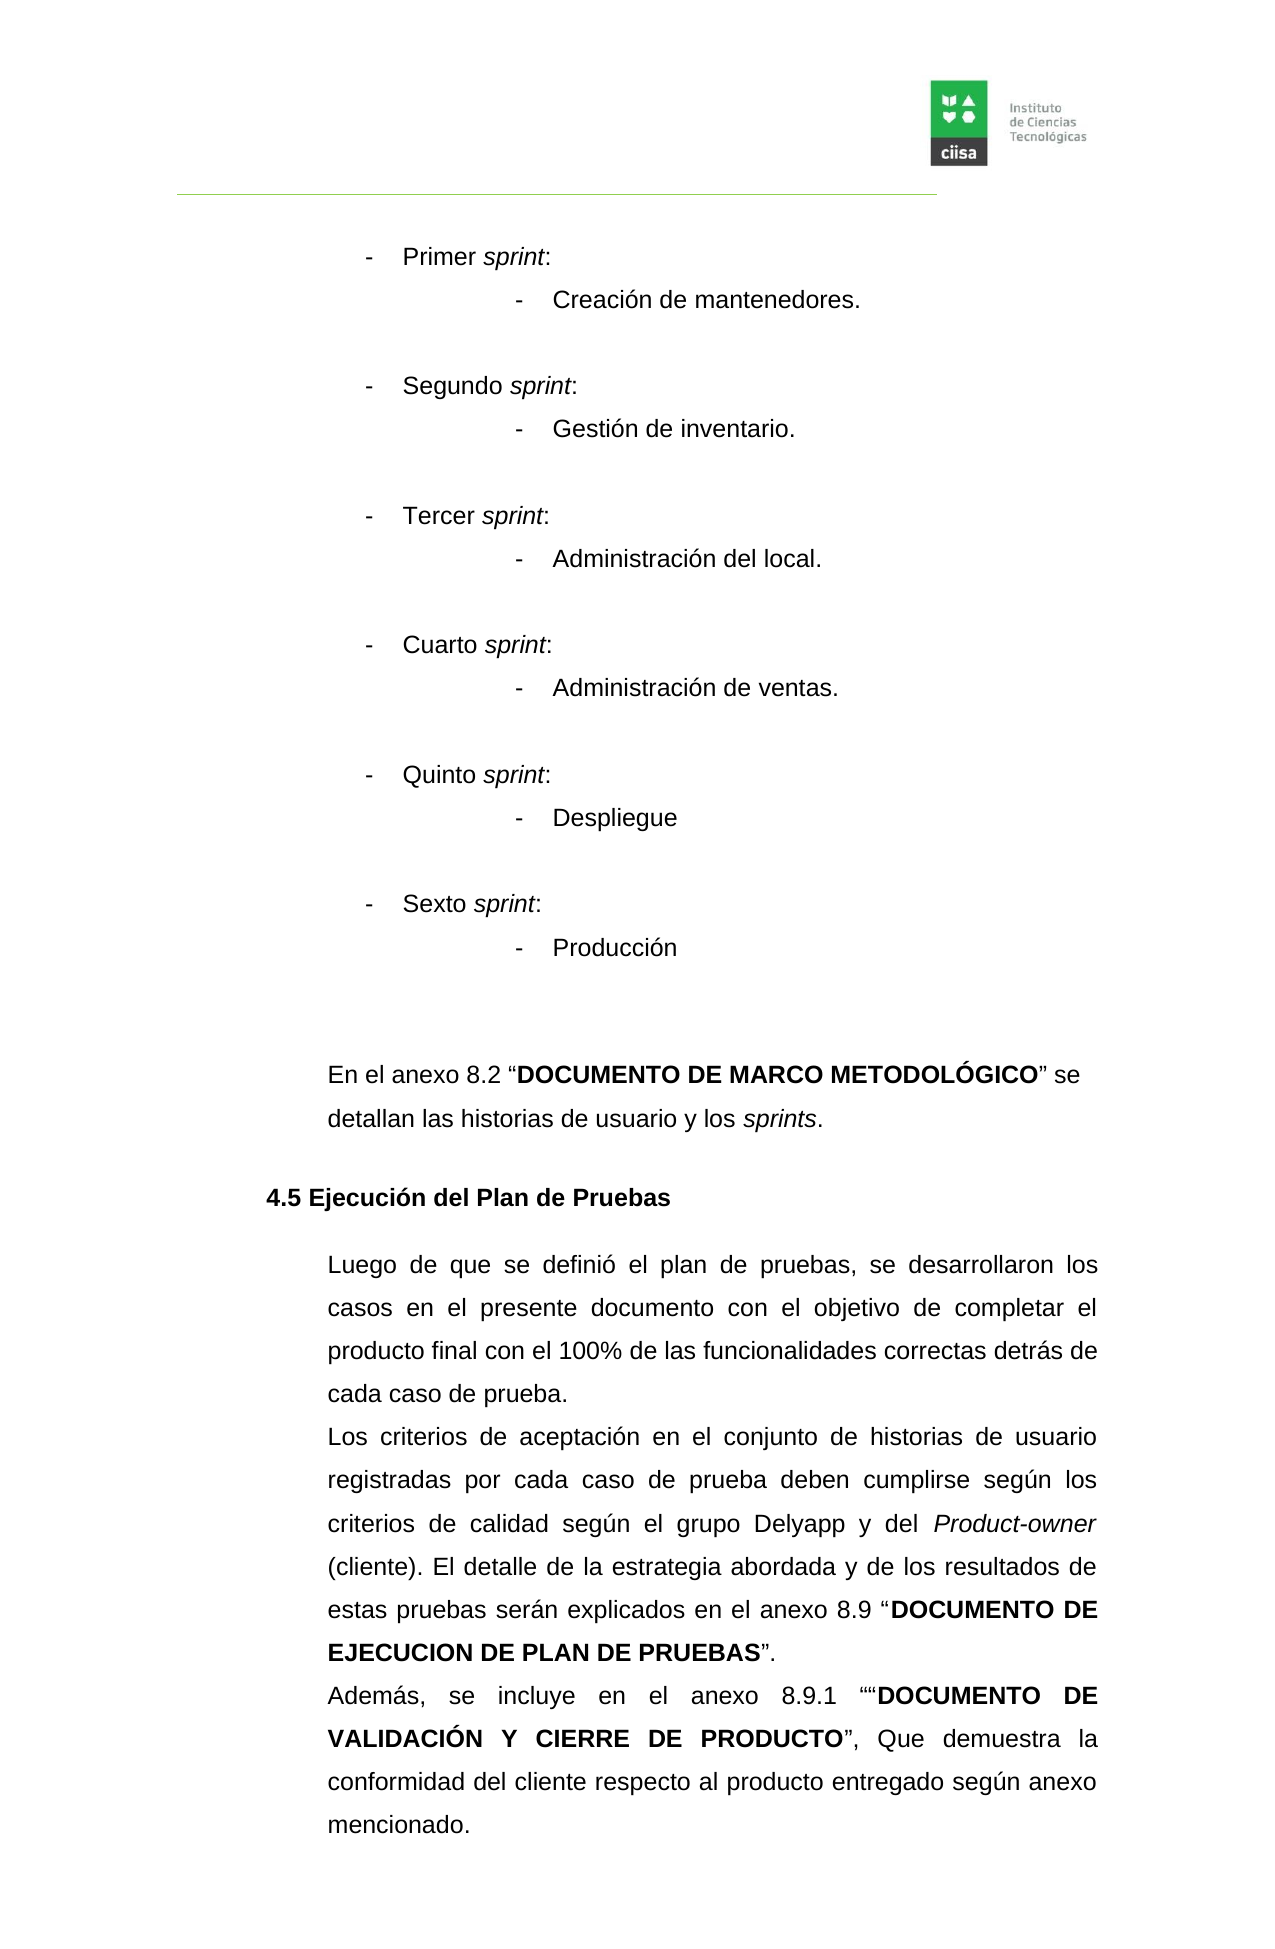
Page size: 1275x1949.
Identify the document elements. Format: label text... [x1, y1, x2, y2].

list Administración del local. [515, 544, 1256, 573]
list Gestión de inventario. [515, 414, 1256, 443]
list Despliegue [515, 803, 1256, 832]
picture [920, 75, 1088, 171]
list Cuarto sprint: [365, 630, 1256, 659]
list Sexto sprint: [365, 889, 1256, 918]
list Segundo sprint: [365, 371, 1256, 400]
list Primer sprint: [365, 242, 1256, 271]
text Además, se incluye en el anexo 8.9.1 ““DOCUMENTO DE VALIDACIÓN Y CIERRE DE PRODUCTO”, Que demuestra la conformidad del cliente respecto al producto entregado según anexo mencionado. [327, 1681, 1098, 1839]
subtitle Ejecución del Plan de Pruebas [266, 1183, 1256, 1212]
text detallan las historias de usuario y los sprints. [327, 1104, 1256, 1132]
text Los criterios de aceptación en el conjunto de historias de usuario registradas por cada caso de prueba deben cumplirse según los criterios de calidad según el grupo Delyapp y del Product-owner (cliente). El detalle de la estrategia abordada y de los resultados de estas pruebas serán explicados en el anexo 8.9 “DOCUMENTO DE EJECUCION DE PLAN DE PRUEBAS”. [327, 1422, 1098, 1667]
list Administración de ventas. [515, 673, 1256, 702]
list Producción [515, 932, 1256, 961]
list Tercer sprint: [365, 501, 1256, 529]
text Luego de que se definió el plan de pruebas, se desarrollaron los casos en el presente documento con el objetivo de completar el producto final con el 100% de las funcionalidades correctas detrás de cada caso de prueba. [327, 1250, 1098, 1408]
list Quinto sprint: [365, 760, 1256, 788]
text En el anexo 8.2 “DOCUMENTO DE MARCO METODOLÓGICO” se [327, 1060, 1256, 1089]
list Creación de mantenedores. [515, 285, 1256, 314]
